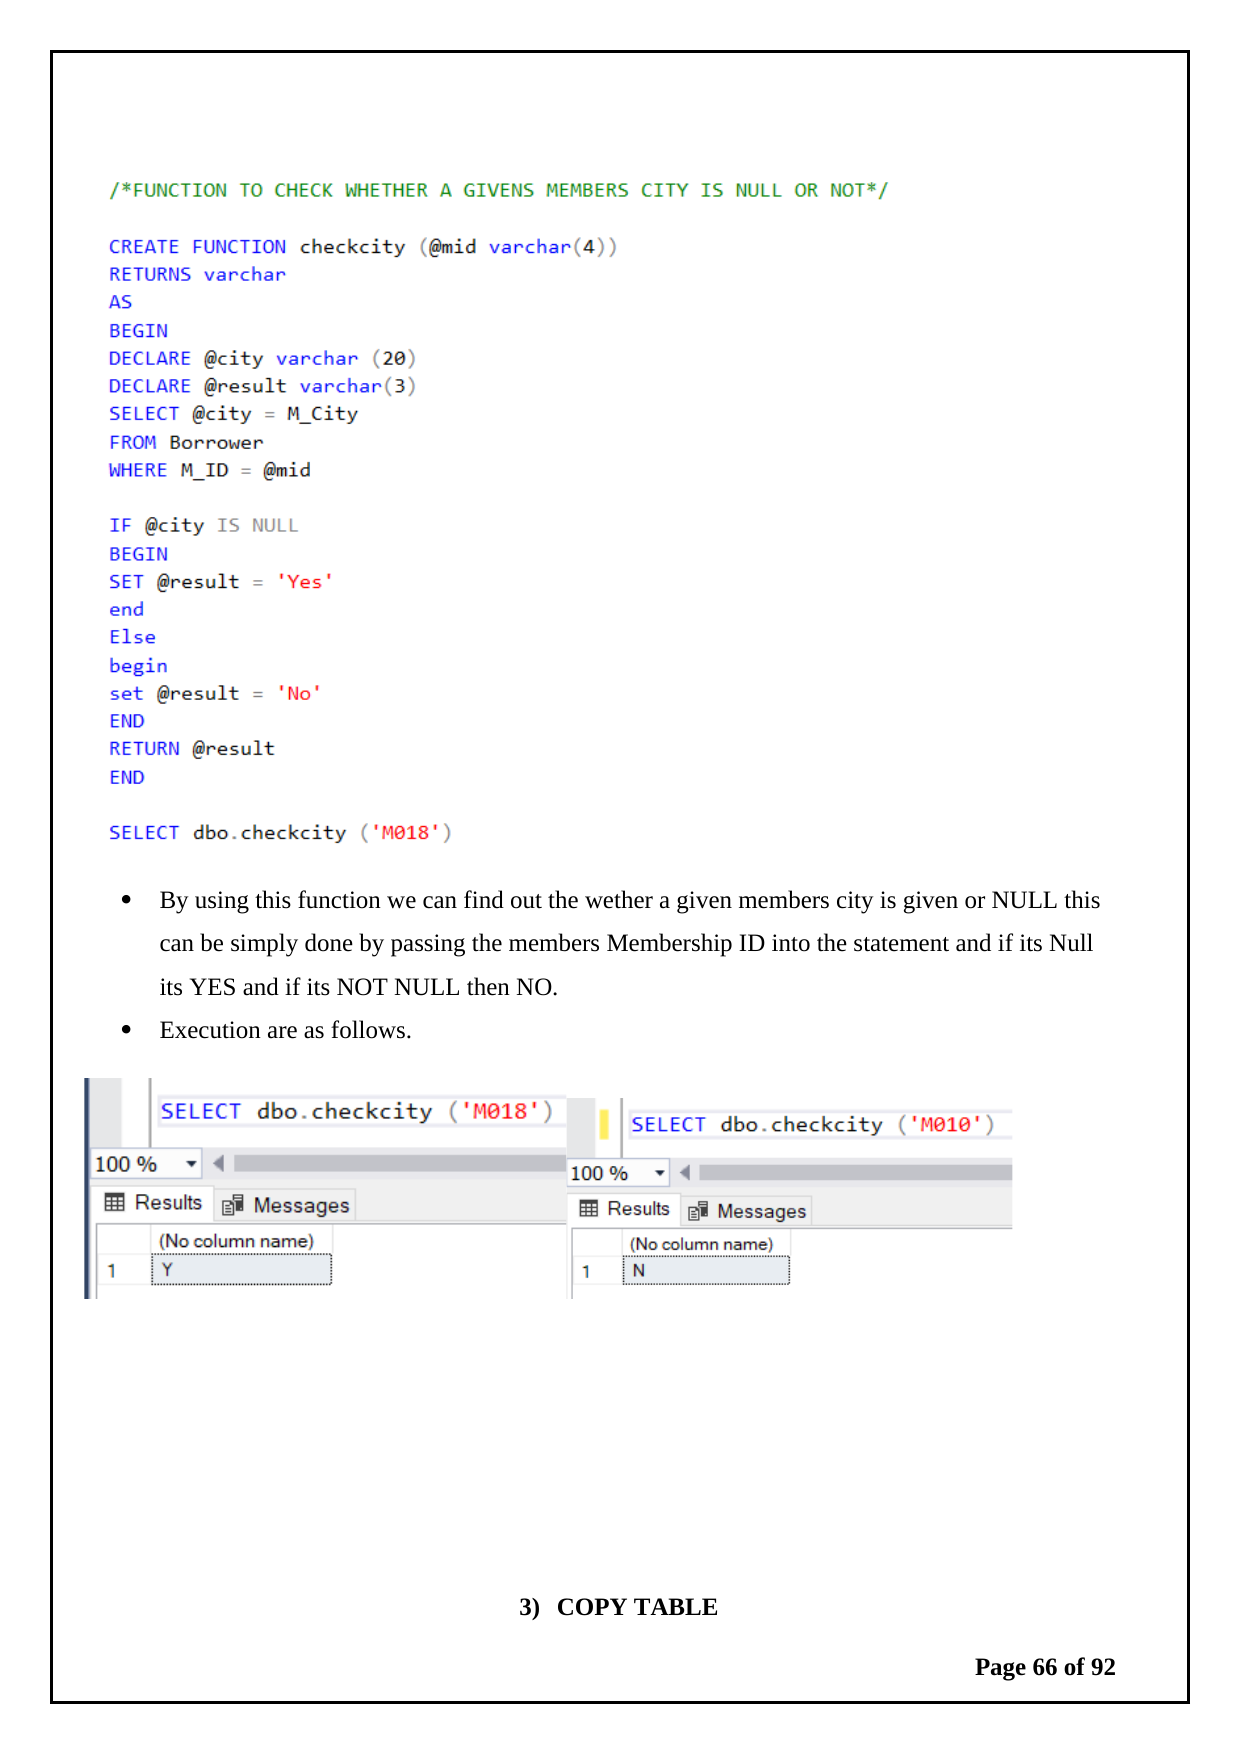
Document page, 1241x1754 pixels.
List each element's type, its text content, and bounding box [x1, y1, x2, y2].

subtitle COPY TABLE [122, 1592, 1116, 1621]
list Execution are as follows. [122, 1015, 1116, 1043]
list By using this function we can find out the wether a given members city is given or NULL this can be simply done by passing the members Membership ID into the statement and if its Null its YES and if its NOT NULL then NO. [122, 885, 1116, 1000]
picture [84, 1078, 1013, 1299]
picture [84, 160, 900, 851]
